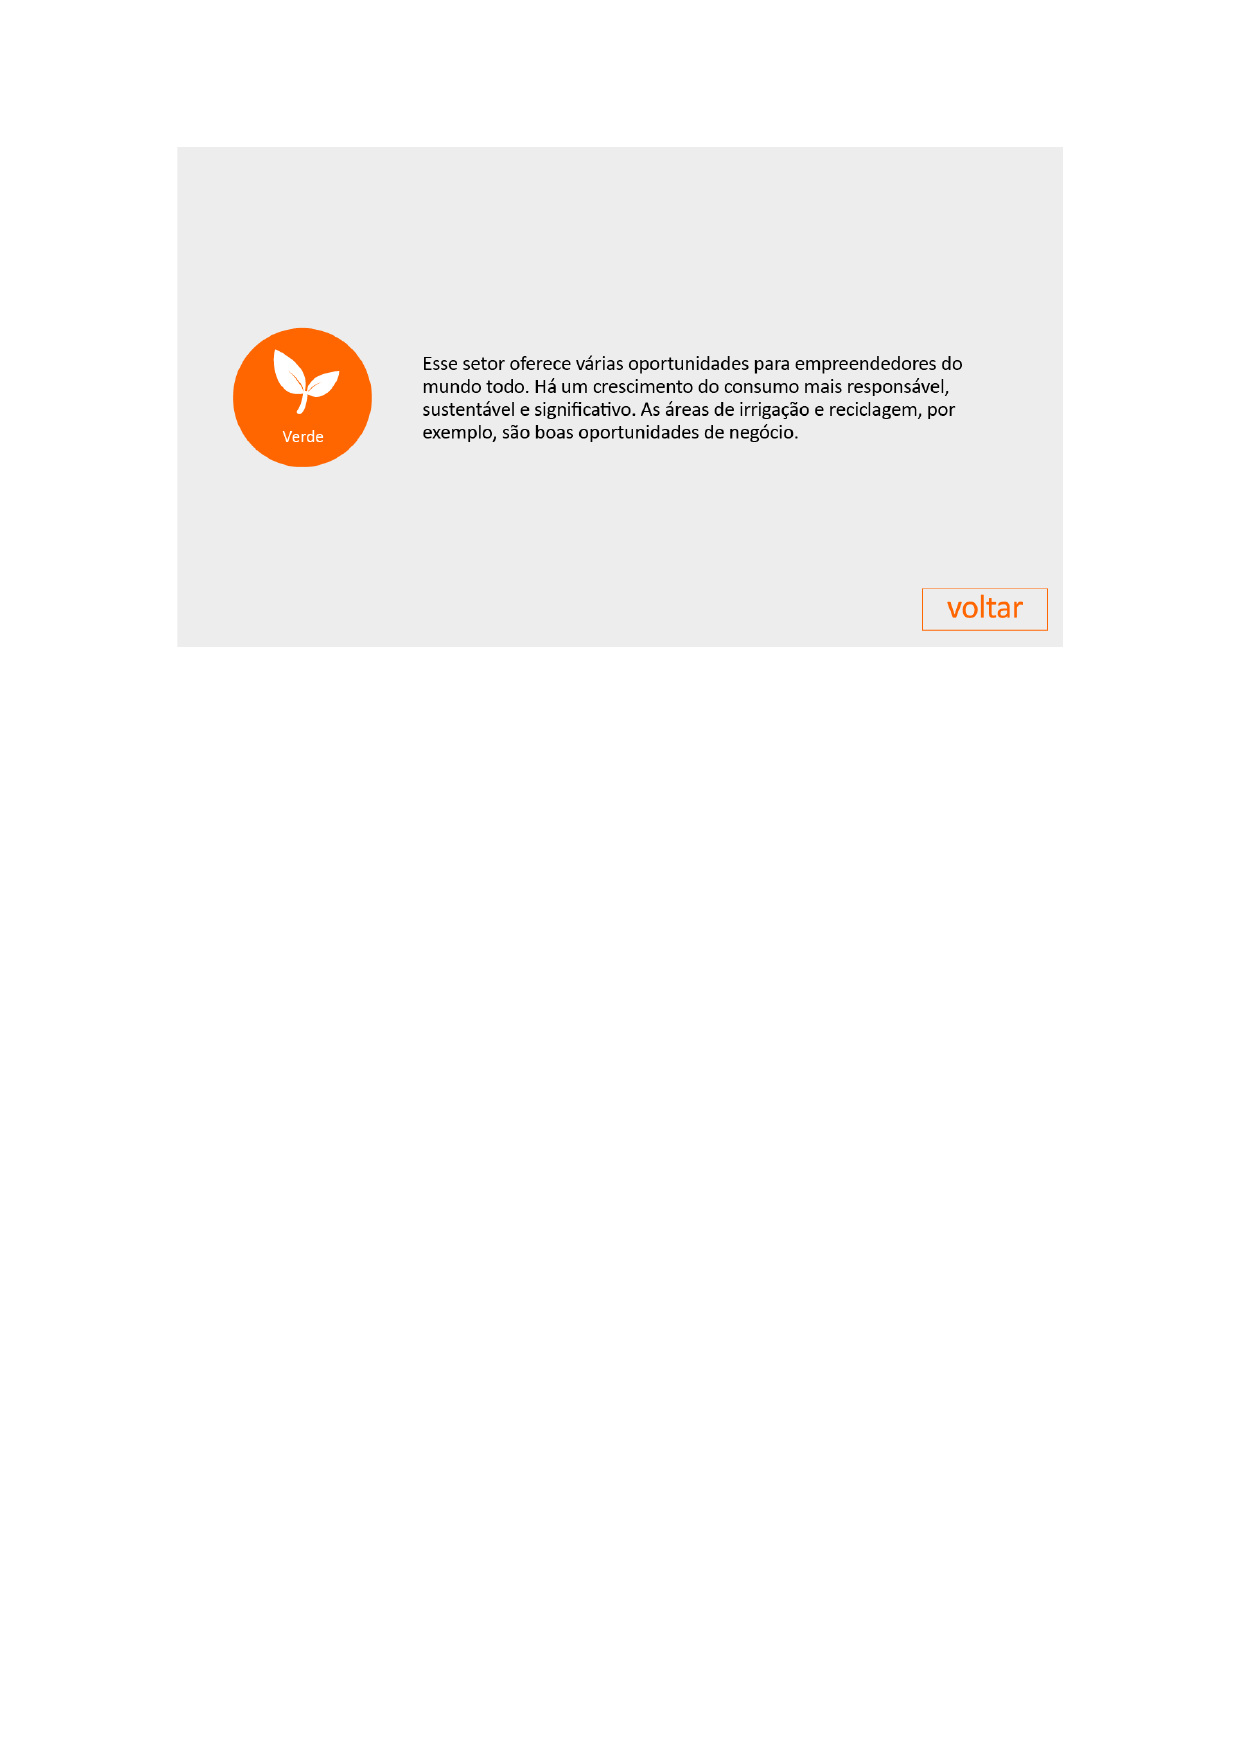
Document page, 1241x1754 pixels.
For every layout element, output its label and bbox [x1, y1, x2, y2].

picture [177, 147, 1063, 647]
